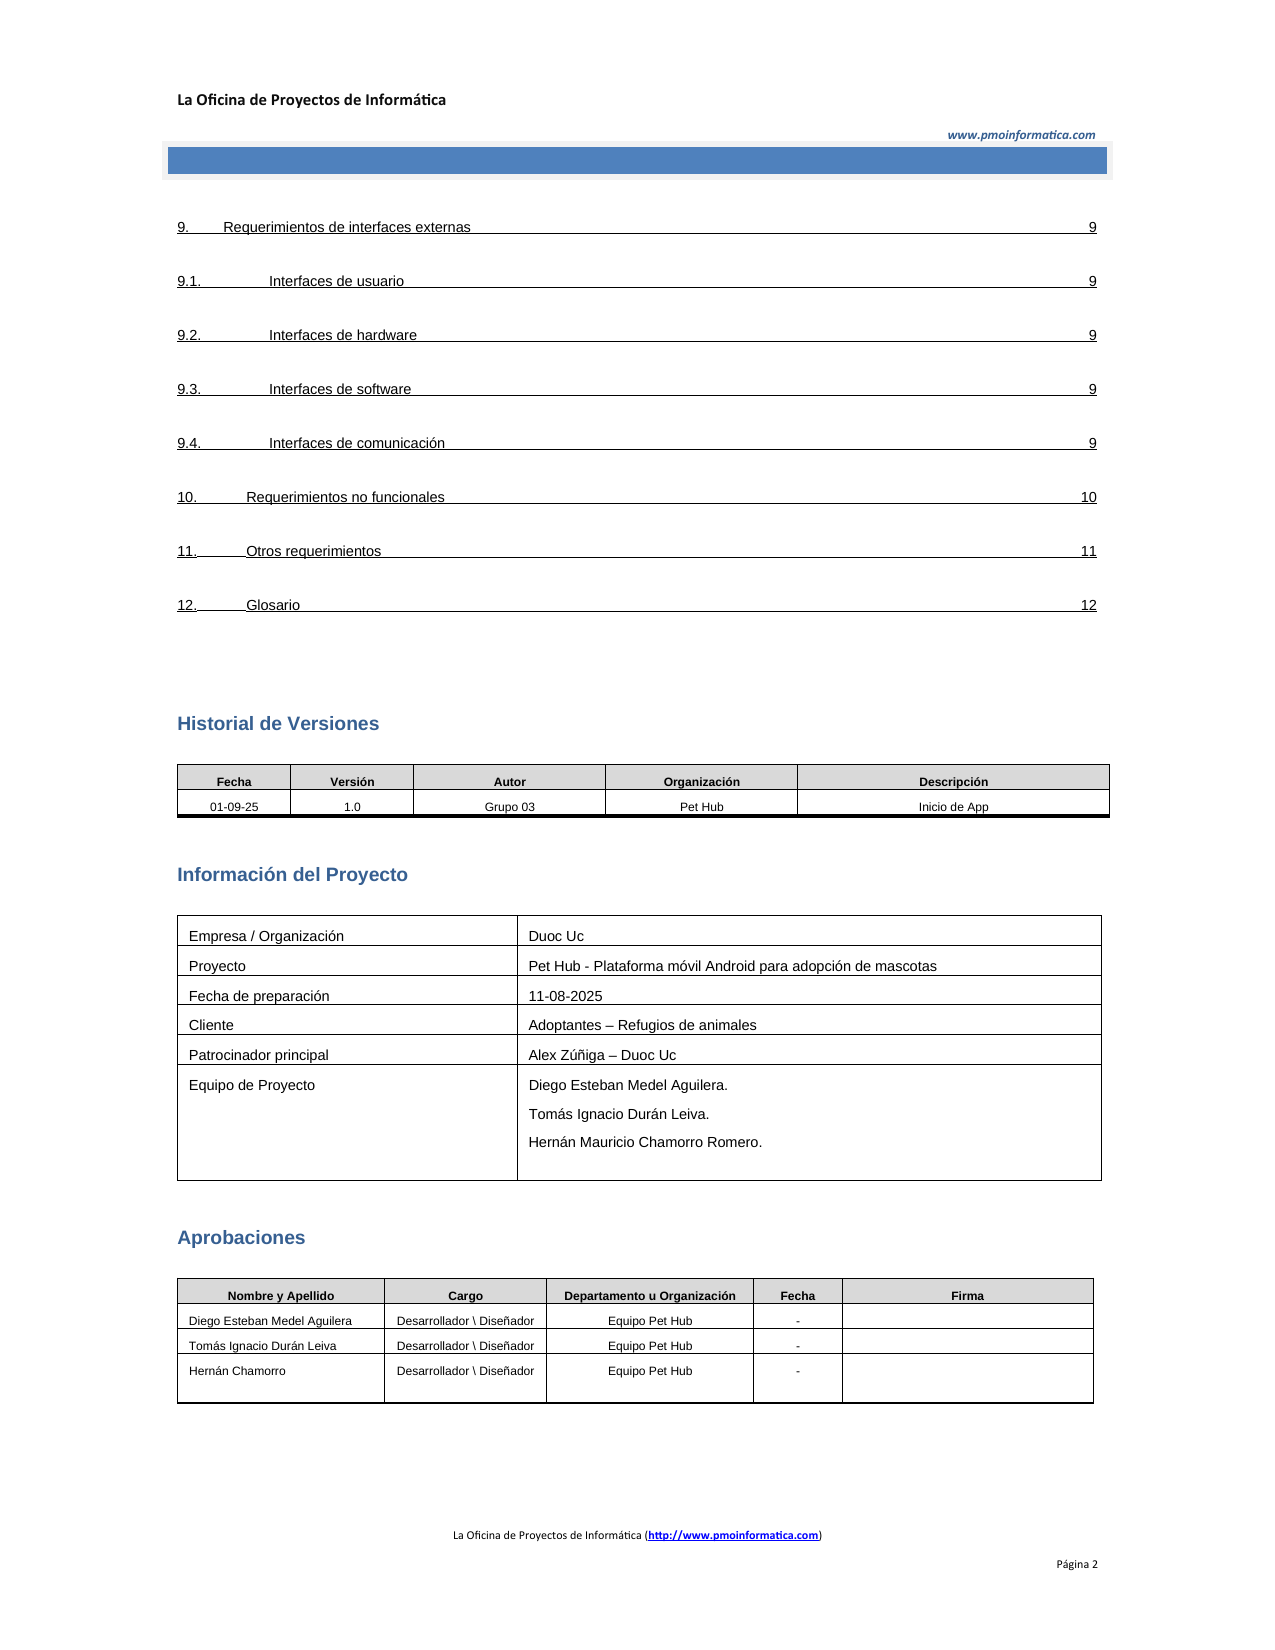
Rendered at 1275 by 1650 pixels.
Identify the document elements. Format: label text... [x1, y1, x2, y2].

table_cell [843, 1329, 1093, 1353]
table_cell - [754, 1304, 842, 1328]
text Información del Proyecto [177, 847, 1098, 886]
table_cell Equipo Pet Hub [547, 1354, 753, 1402]
table_header Duoc Uc [518, 916, 1101, 945]
text Aprobaciones [177, 1210, 1098, 1248]
table_cell - [754, 1329, 842, 1353]
table_cell Alex Zúñiga – Duoc Uc [518, 1035, 1101, 1064]
table_cell Desarrollador \ Diseñador [385, 1354, 546, 1402]
table_cell Cliente [178, 1005, 517, 1034]
table_header Nombre y Apellido [178, 1279, 384, 1303]
table_cell Fecha de preparación [178, 976, 517, 1004]
table_cell 11-08-2025 [518, 976, 1101, 1004]
table_cell Desarrollador \ Diseñador [385, 1304, 546, 1328]
table_cell Equipo Pet Hub [547, 1329, 753, 1353]
table_cell Grupo 03 [414, 790, 605, 814]
table_cell 1.0 [291, 790, 413, 814]
table_cell Equipo de Proyecto [178, 1065, 517, 1180]
table_header Firma [843, 1279, 1093, 1303]
table_cell [843, 1304, 1093, 1328]
table_header Descripción [798, 765, 1109, 789]
table_cell - [754, 1354, 842, 1402]
table_cell Inicio de App [798, 790, 1109, 814]
table_header Departamento u Organización [547, 1279, 753, 1303]
table_cell Diego Esteban Medel Aguilera [178, 1304, 384, 1328]
table_cell Diego Esteban Medel Aguilera. Tomás Ignacio Durán Leiva. Hernán Mauricio Chamorro Romero. [518, 1065, 1101, 1180]
table_cell Proyecto [178, 946, 517, 974]
table_cell Tomás Ignacio Durán Leiva [178, 1329, 384, 1353]
table_header Fecha [178, 765, 290, 789]
table_cell Pet Hub - Plataforma móvil Android para adopción de mascotas [518, 946, 1101, 974]
table_cell [843, 1354, 1093, 1402]
table_header Cargo [385, 1279, 546, 1303]
table_cell Hernán Chamorro [178, 1354, 384, 1402]
table_cell Equipo Pet Hub [547, 1304, 753, 1328]
table_header Organización [606, 765, 797, 789]
text Historial de Versiones [177, 696, 1098, 735]
table_cell Patrocinador principal [178, 1035, 517, 1064]
table_cell Pet Hub [606, 790, 797, 814]
table_header Empresa / Organización [178, 916, 517, 945]
table_cell 01-09-25 [178, 790, 290, 814]
table_header Autor [414, 765, 605, 789]
table_cell Adoptantes – Refugios de animales [518, 1005, 1101, 1034]
table_cell Desarrollador \ Diseñador [385, 1329, 546, 1353]
table_header Fecha [754, 1279, 842, 1303]
table_header Versión [291, 765, 413, 789]
